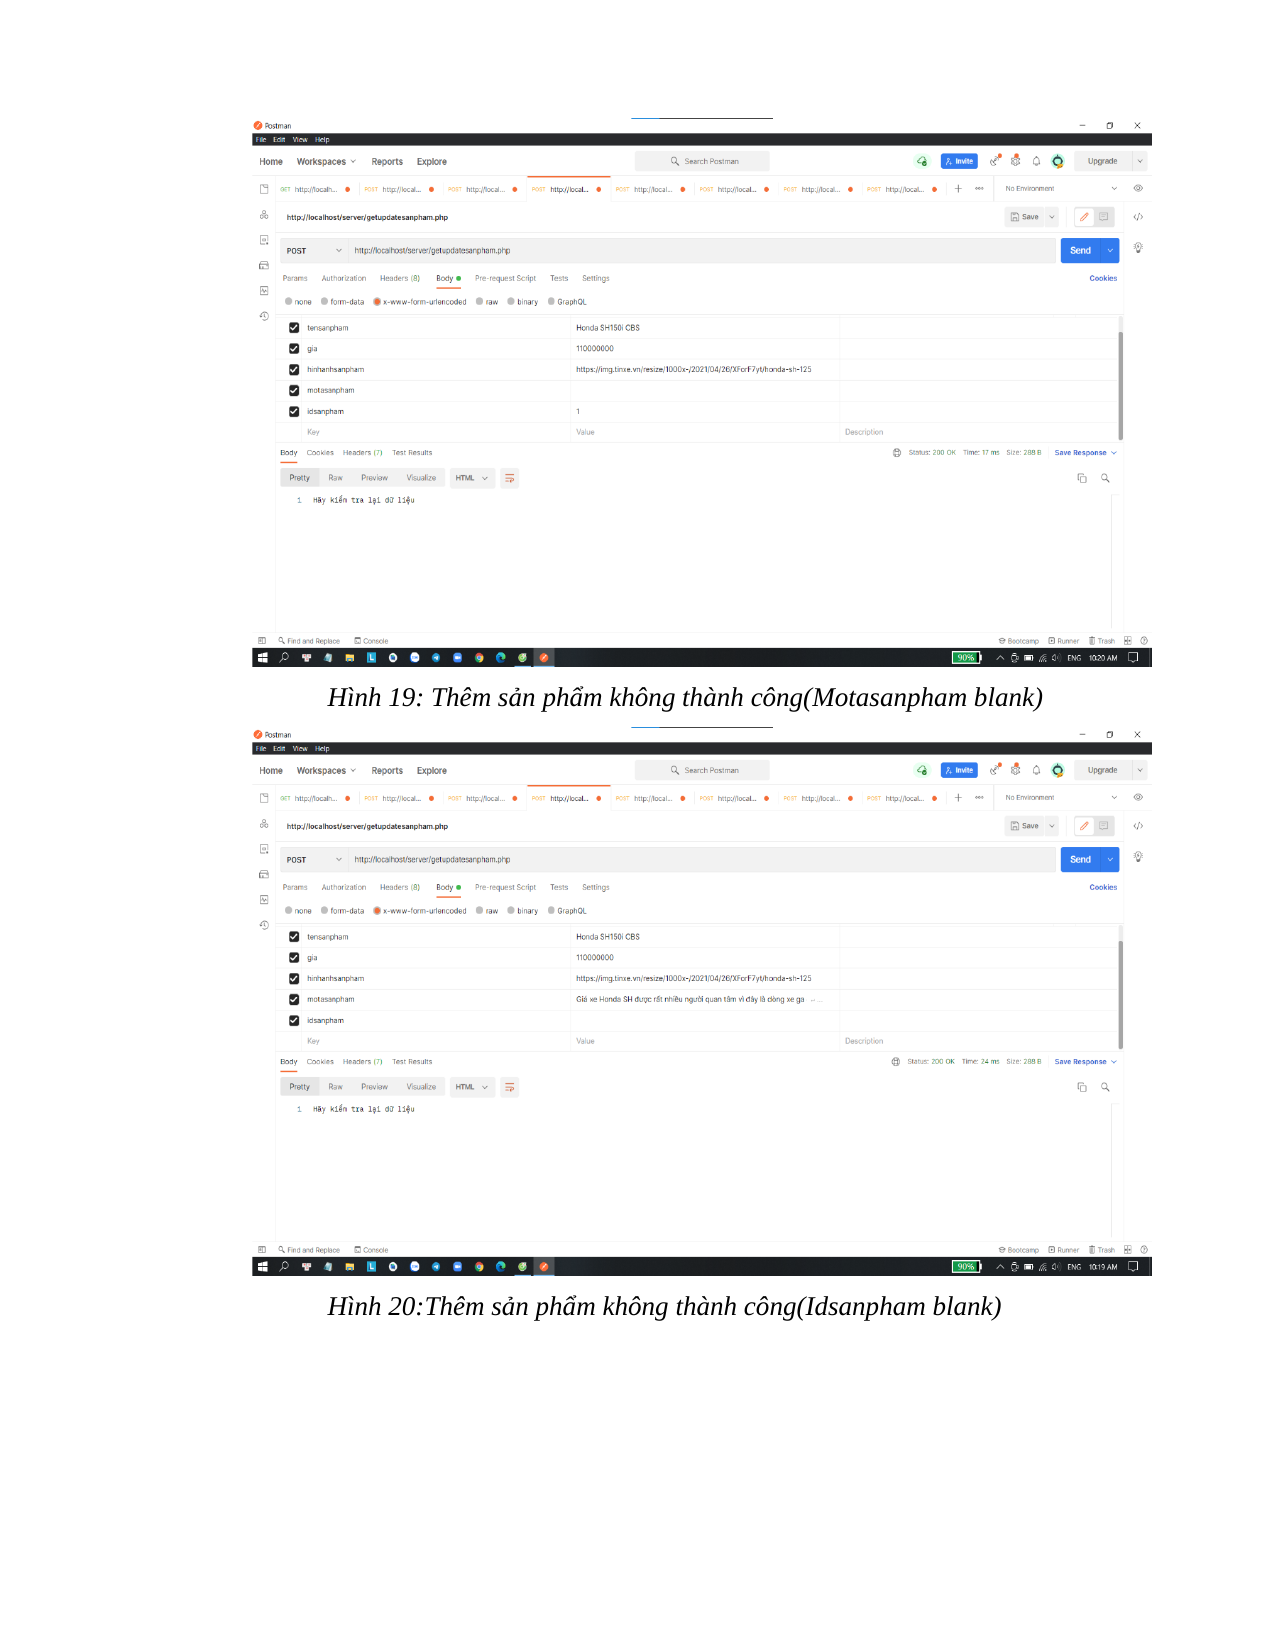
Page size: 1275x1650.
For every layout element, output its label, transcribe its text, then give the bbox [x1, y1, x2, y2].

text Hình 20:Thêm sản phẩm không thành công(Idsanpham blank) [252, 1290, 1157, 1322]
text Hình 19: Thêm sản phẩm không thành công(Motasanpham blank) [252, 681, 1157, 712]
picture [252, 727, 1152, 1276]
picture [252, 118, 1152, 667]
